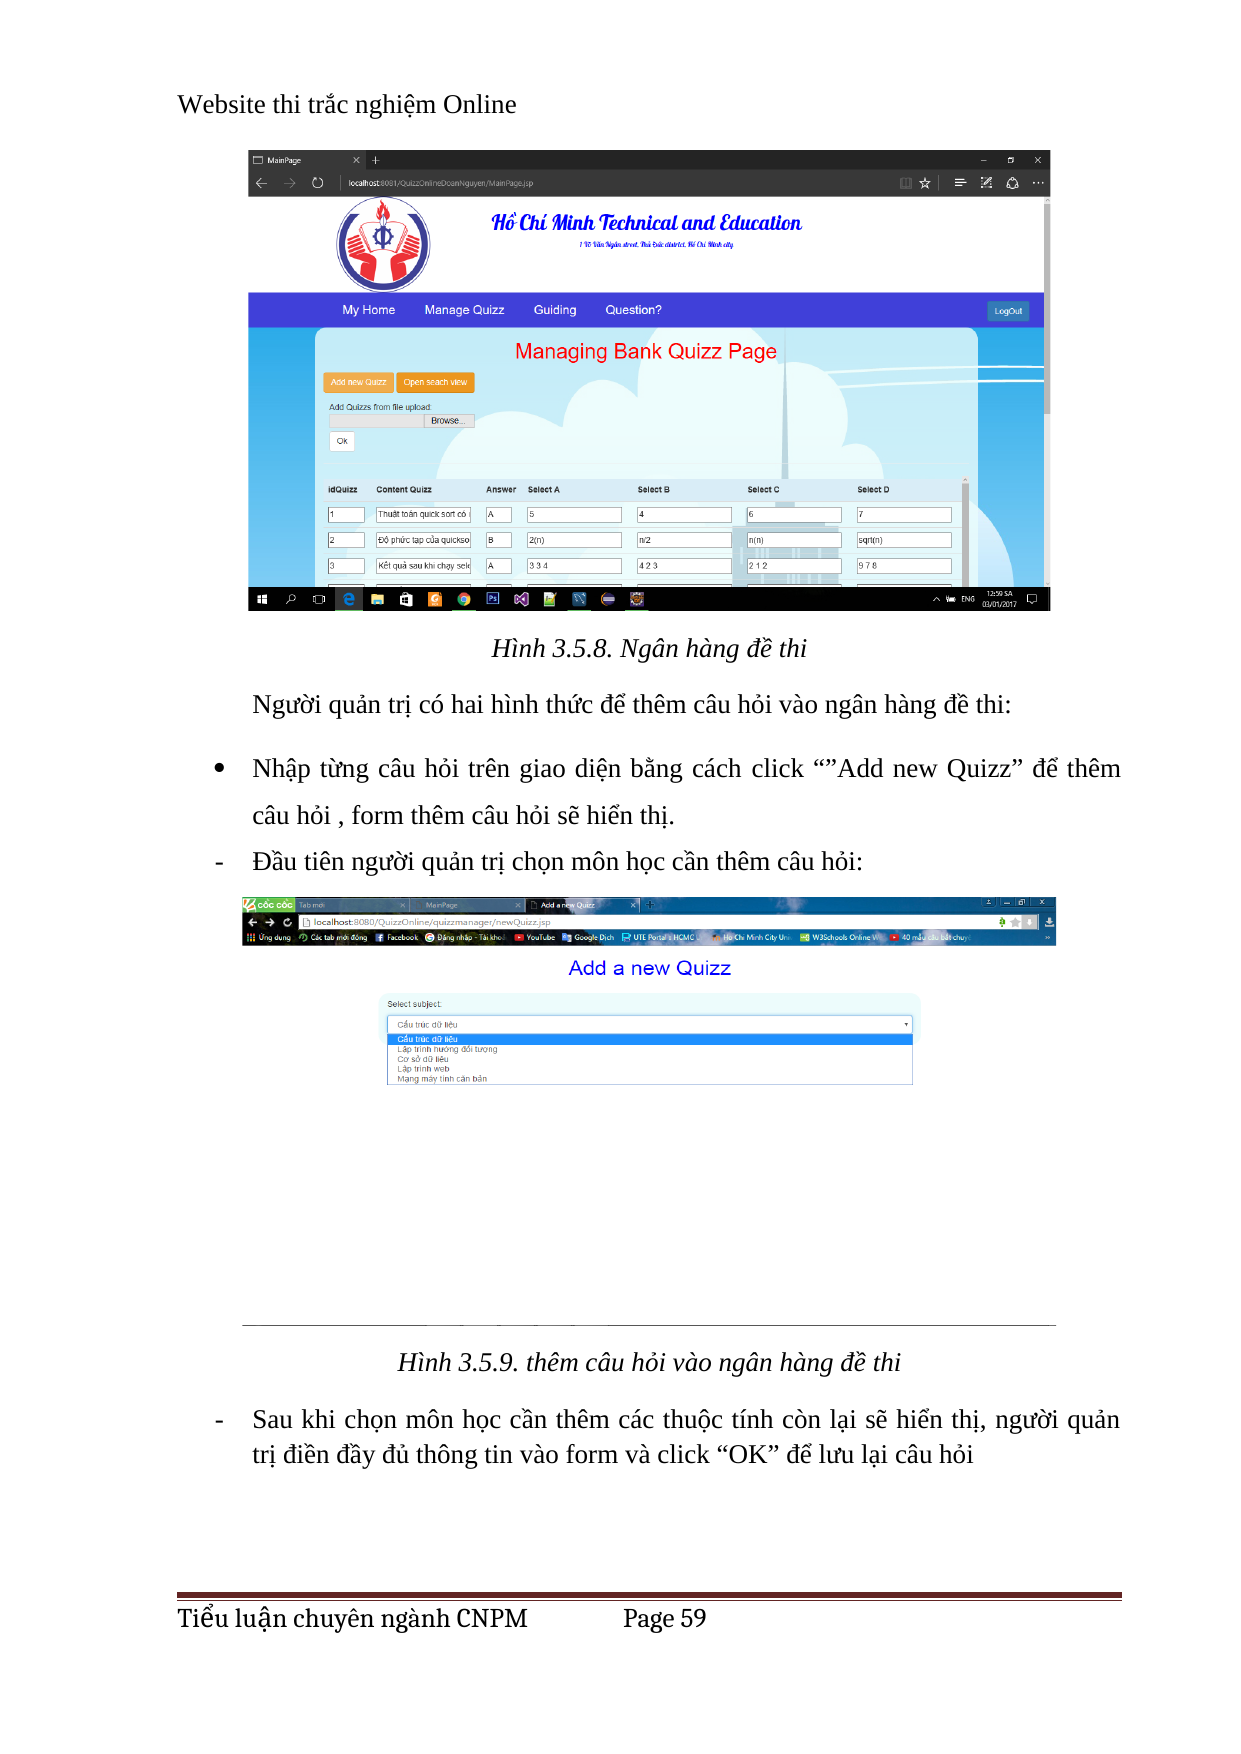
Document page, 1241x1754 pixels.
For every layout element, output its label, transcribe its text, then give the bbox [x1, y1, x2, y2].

text Hình 3.5.8. Ngân hàng đề thi [177, 632, 1122, 663]
text Người quản trị có hai hình thức để thêm câu hỏi vào ngân hàng đề thi: [177, 689, 1122, 720]
list Đầu tiên người quản trị chọn môn học cần thêm câu hỏi: [214, 845, 1122, 877]
text Hình 3.5.9. thêm câu hỏi vào ngân hàng đề thi [177, 1346, 1122, 1377]
picture [248, 150, 1051, 611]
list Nhập từng câu hỏi trên giao diện bằng cách click “”Add new Quizz” để thêm câu hỏi , form thêm câu hỏi sẽ hiển thị. [214, 752, 1122, 830]
list Sau khi chọn môn học cần thêm các thuộc tính còn lại sẽ hiển thị, người quản trị điền đầy đủ thông tin vào form và click “OK” để lưu lại câu hỏi [214, 1403, 1122, 1470]
picture [242, 897, 1057, 1326]
